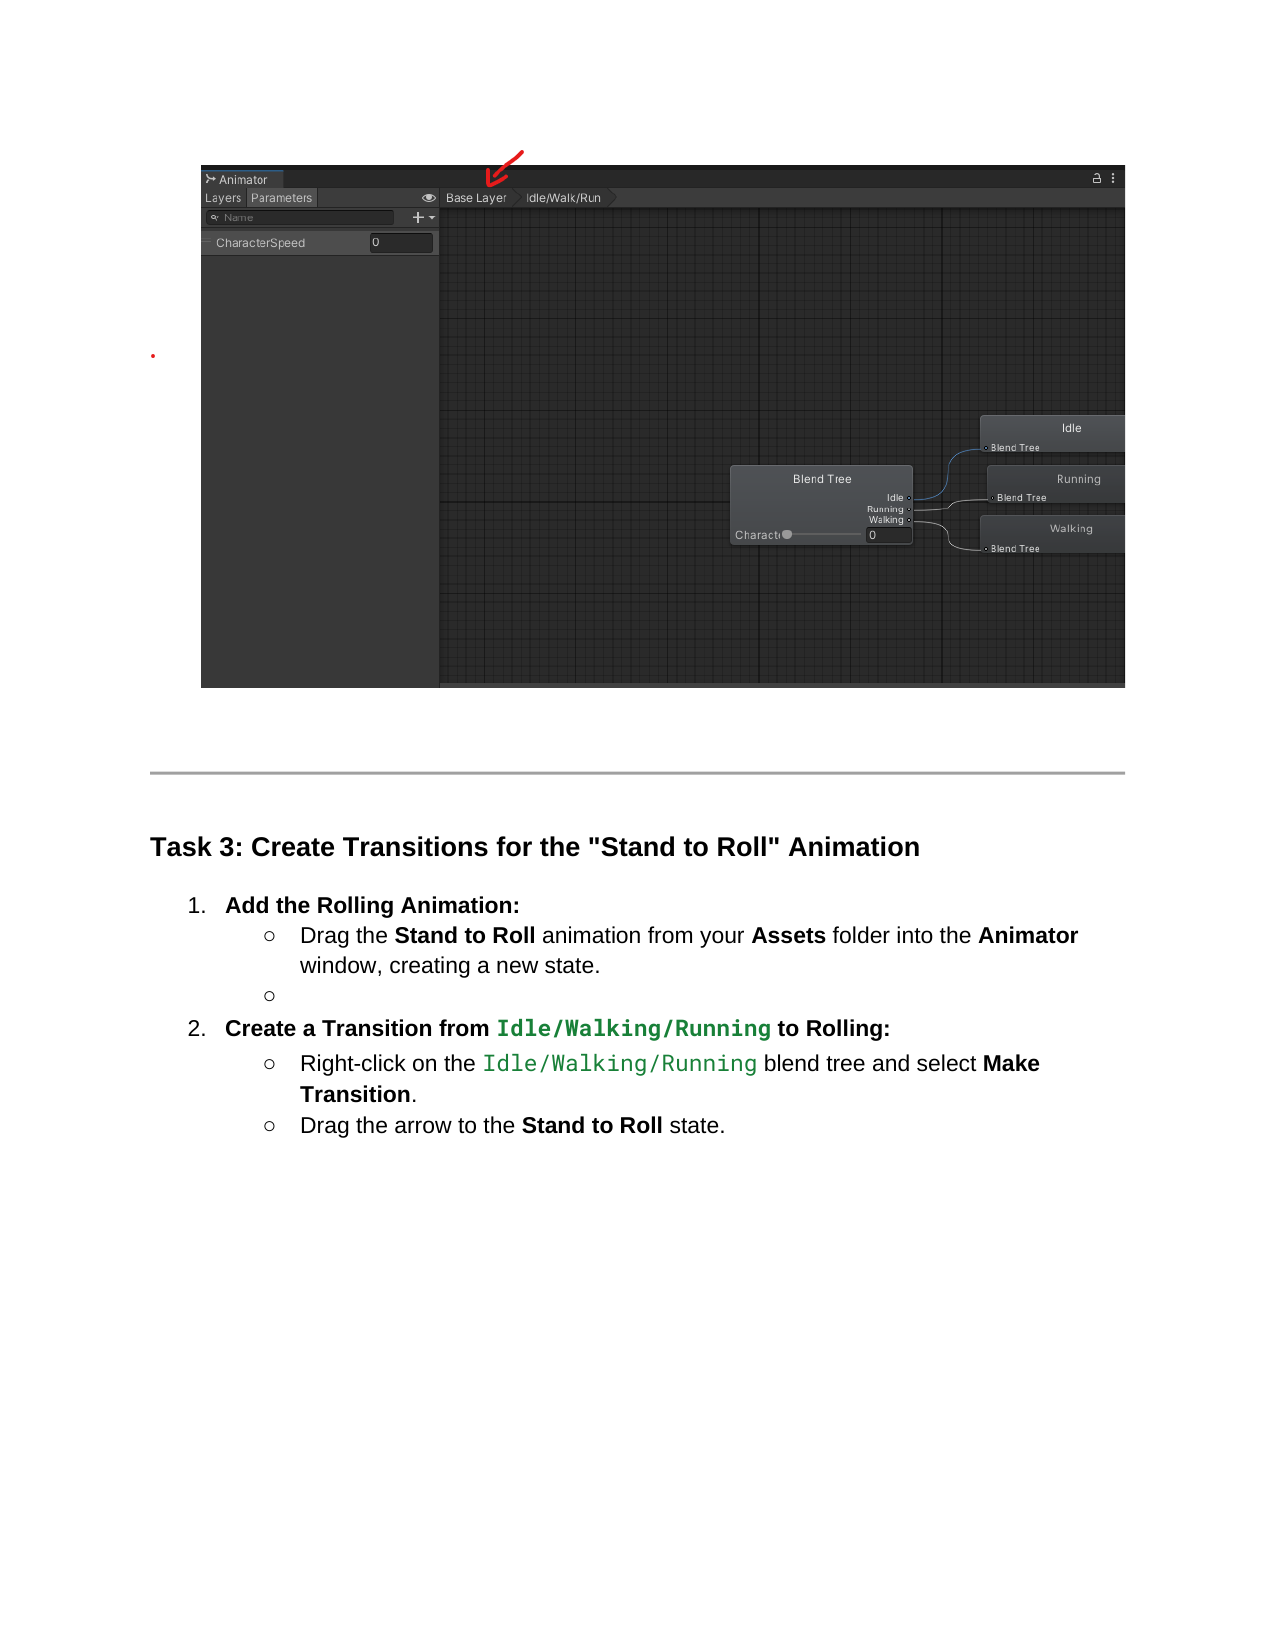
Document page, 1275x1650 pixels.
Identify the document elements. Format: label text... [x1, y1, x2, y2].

picture [150, 150, 1125, 688]
list Add the Rolling Animation: [187, 892, 1125, 918]
list Drag the Stand to Roll animation from your Assets folder into the Animator window, creating a new state. [262, 922, 1125, 979]
list Create a Transition from Idle/Walking/Running to Rolling: [187, 1013, 1125, 1043]
subtitle Task 3: Create Transitions for the "Stand to Roll" Animation [150, 831, 1125, 862]
list Right-click on the Idle/Walking/Running blend tree and select Make Transition. [262, 1047, 1125, 1108]
list Drag the arrow to the Stand to Roll state. [262, 1112, 1125, 1138]
